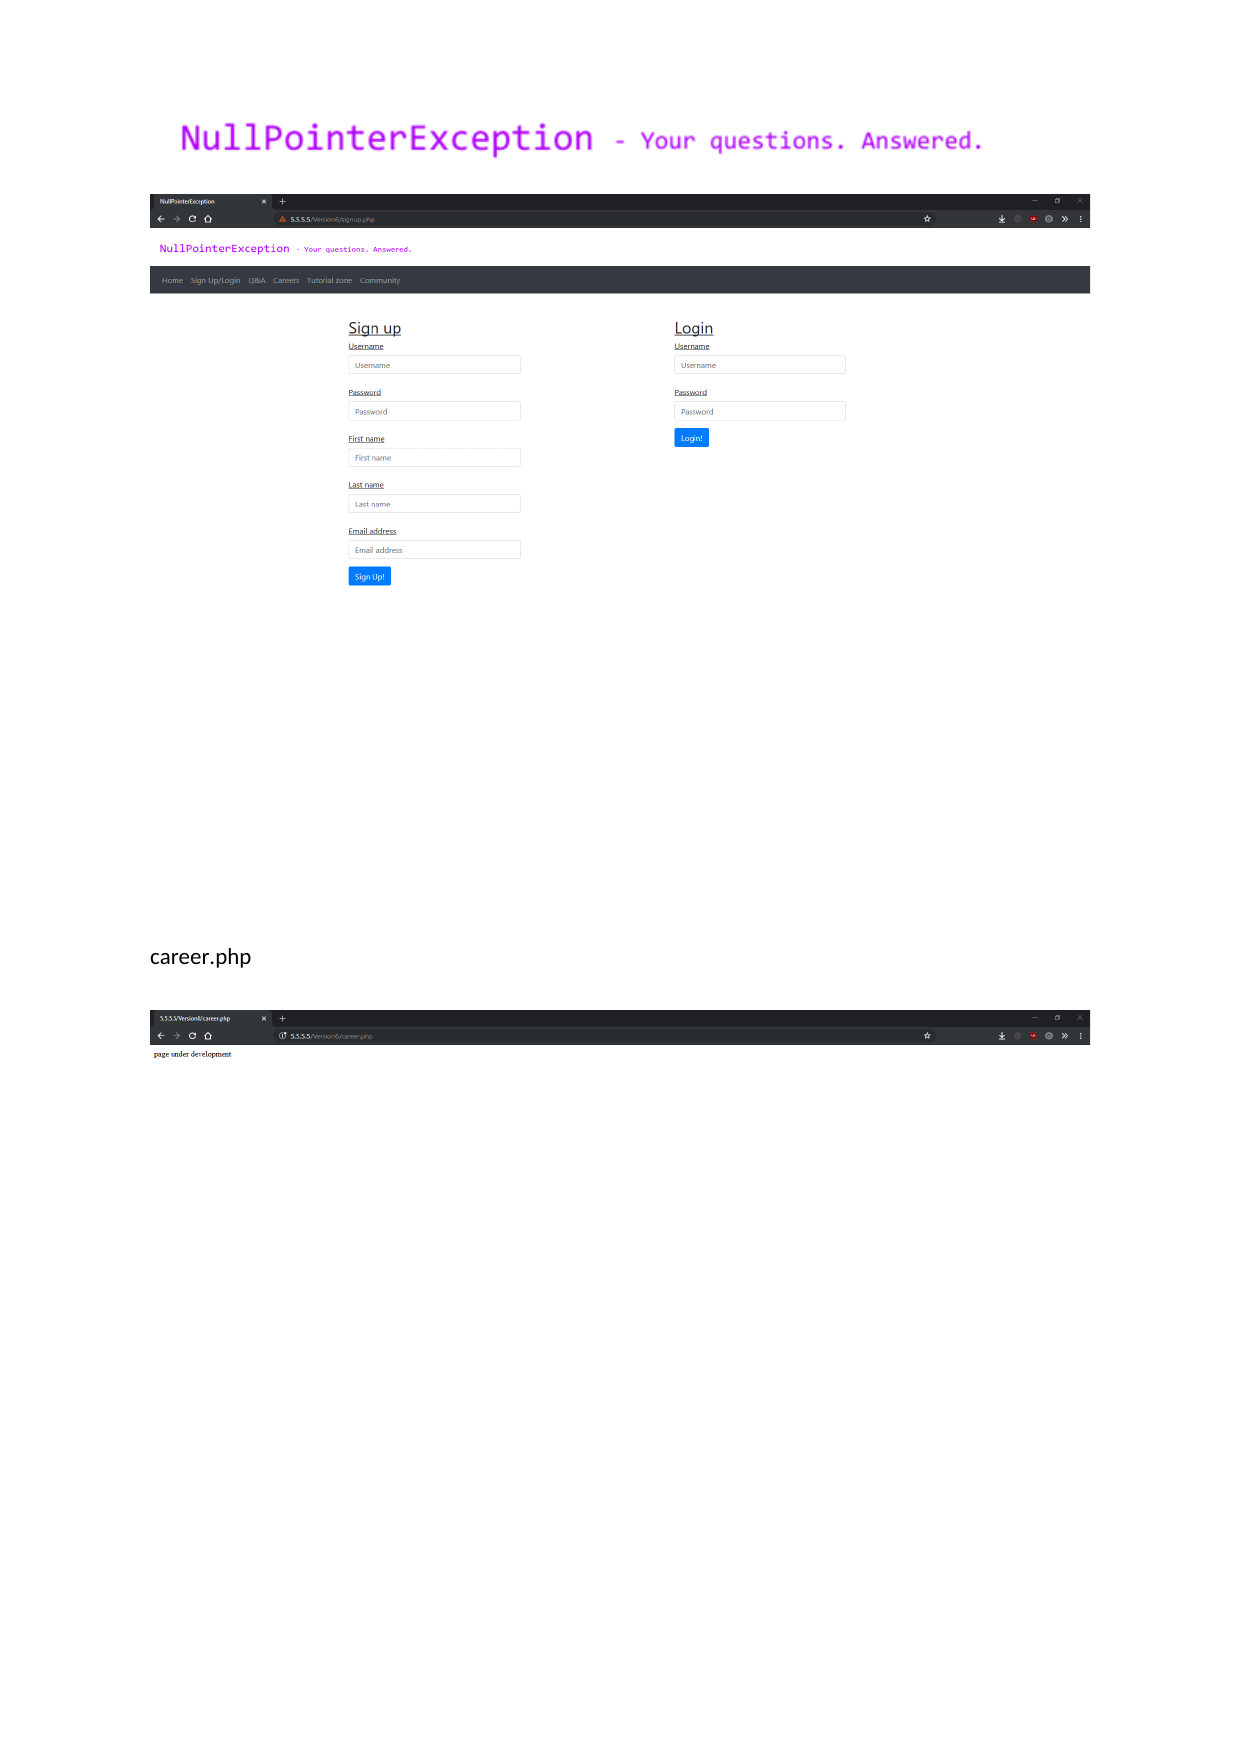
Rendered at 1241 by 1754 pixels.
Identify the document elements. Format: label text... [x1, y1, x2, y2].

text career.php [150, 942, 1090, 970]
picture [150, 1010, 1091, 1520]
picture [150, 73, 1091, 704]
